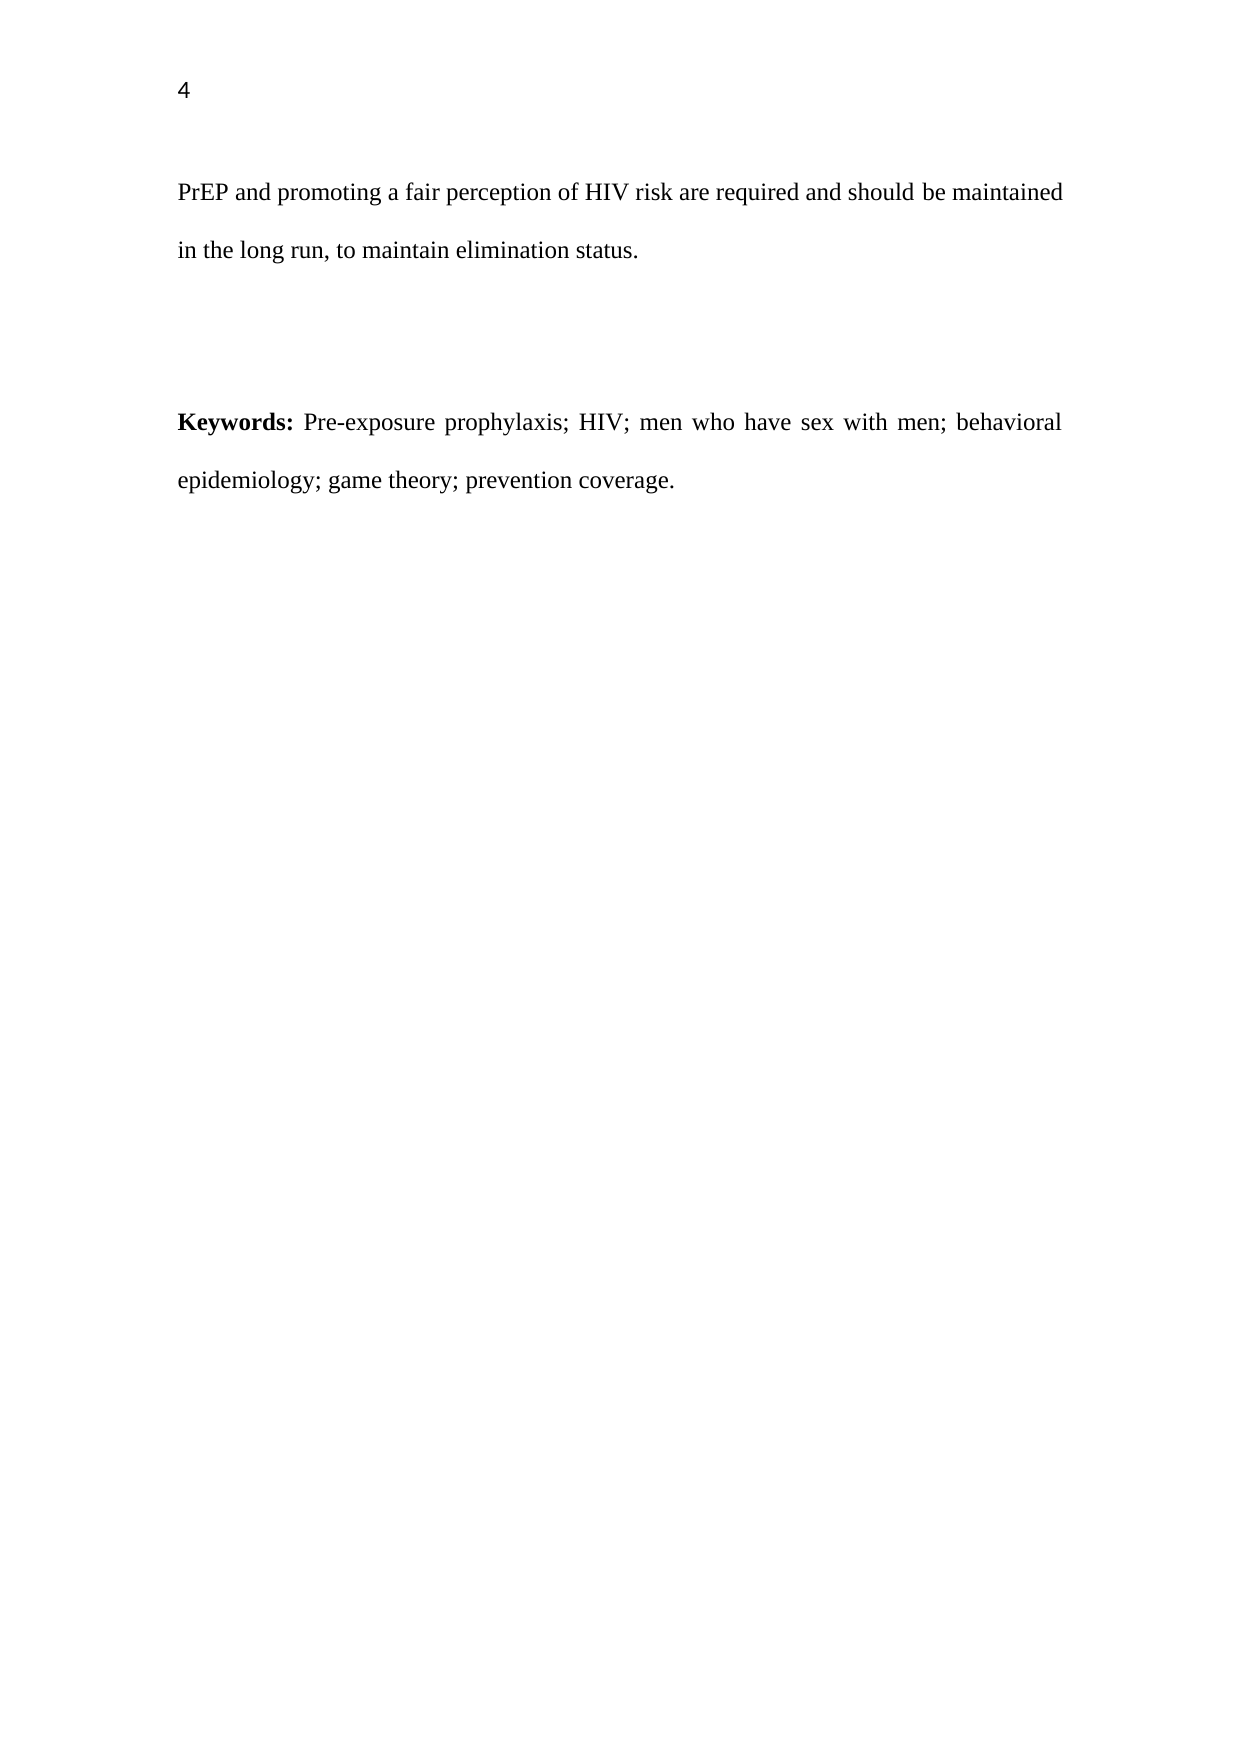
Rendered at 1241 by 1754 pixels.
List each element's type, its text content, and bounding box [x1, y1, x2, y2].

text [177, 177, 1063, 263]
text Keywords: Pre-exposure prophylaxis; HIV; men who have sex with men; behavioral epidemiology; game theory; prevention coverage. [177, 407, 1063, 493]
